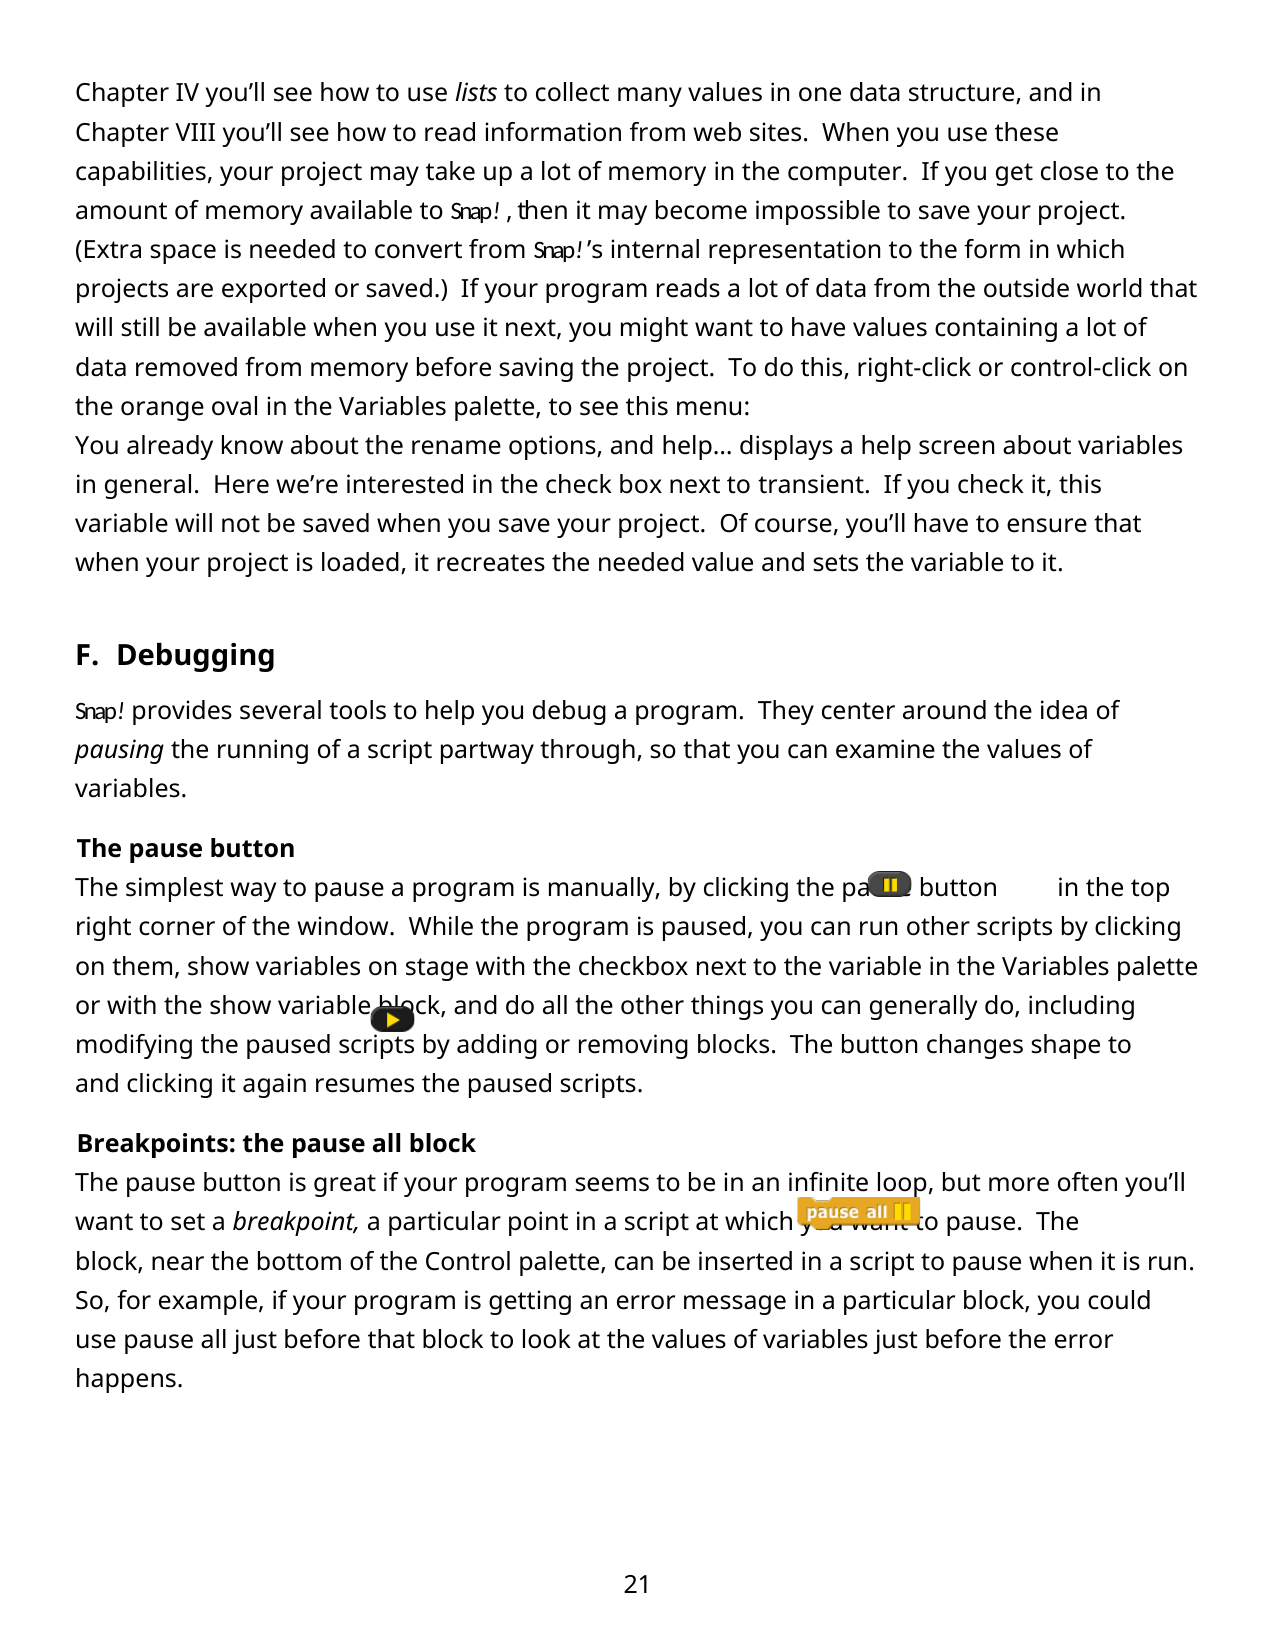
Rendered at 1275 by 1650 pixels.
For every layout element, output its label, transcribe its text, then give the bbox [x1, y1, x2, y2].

subtitle Debugging [75, 634, 1200, 674]
subtitle Breakpoints: the pause all block [75, 1126, 1200, 1160]
text You already know about the rename options, and help… displays a help screen about variables in general. Here we’re interested in the check box next to transient. If you check it, this variable will not be saved when you save your project. Of course, you’ll have to ensure that when your project is loaded, it recreates the needed value and sets the variable to it. [75, 427, 1200, 579]
picture [797, 1197, 921, 1230]
picture [370, 1006, 415, 1032]
text The pause button is great if your program seems to be in an infinite loop, but more often you’ll want to set a breakpoint, a particular point in a script at which you want to pause. The block, near the bottom of the Control palette, can be inserted in a script to pause when it is run. So, for example, if your program is getting an error message in a particular block, you could use pause all just before that block to look at the values of variables just before the error happens. [75, 1165, 1200, 1395]
text Snap! provides several tools to help you debug a program. They center around the idea of pausing the running of a script partway through, so that you can examine the values of variables. [75, 692, 1200, 805]
picture [867, 871, 912, 897]
subtitle The pause button [75, 831, 1200, 865]
text The simplest way to pause a program is manually, by clicking the pause button in the top right corner of the window. While the program is paused, you can run other scripts by clicking on them, show variables on stage with the checkbox next to the variable in the Variables palette or with the show variable block, and do all the other things you can generally do, including modifying the paused scripts by adding or removing blocks. The button changes shape to and clicking it again resumes the paused scripts. [75, 870, 1200, 1100]
